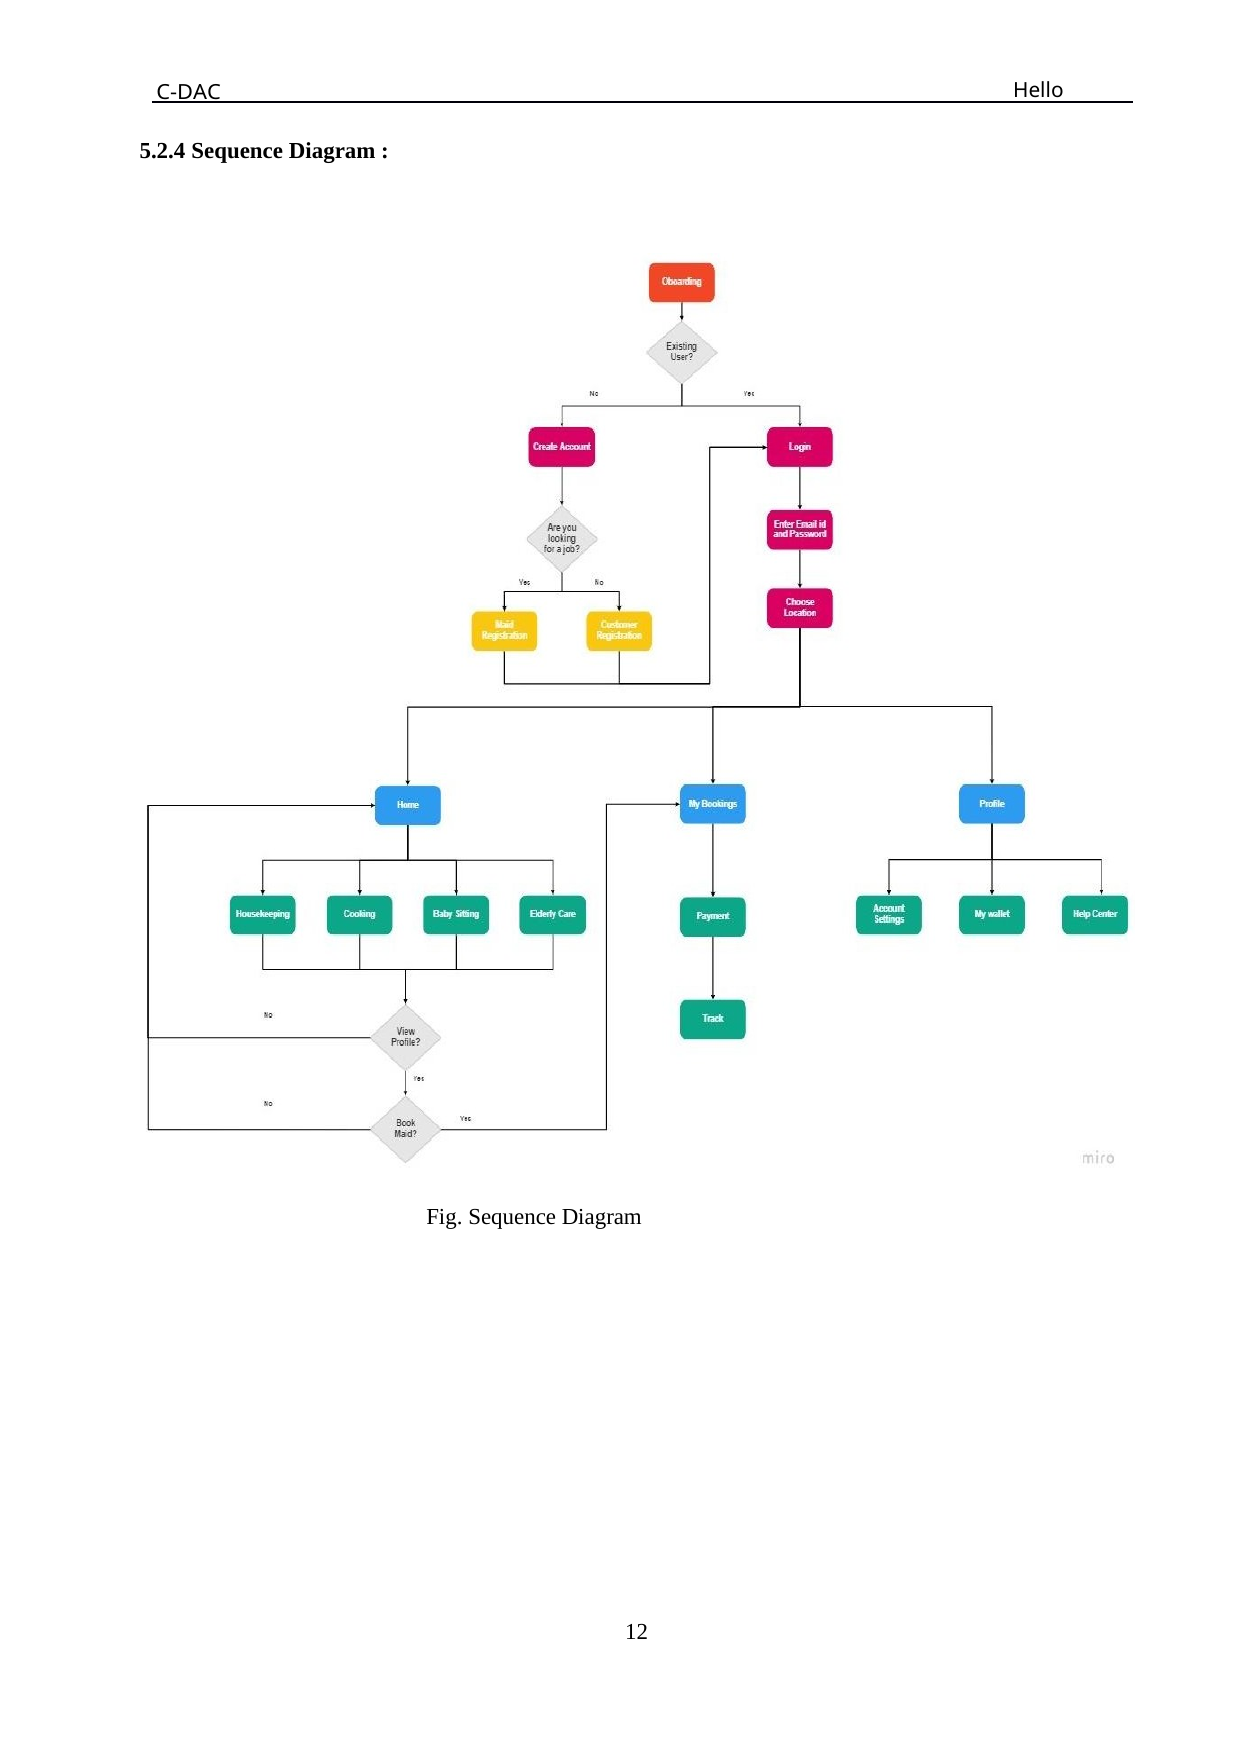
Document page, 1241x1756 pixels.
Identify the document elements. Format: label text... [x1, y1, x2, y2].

picture [145, 253, 1135, 1168]
text Fig. Sequence Diagram [426, 1203, 1240, 1229]
list Sequence Diagram : [139, 137, 1240, 163]
